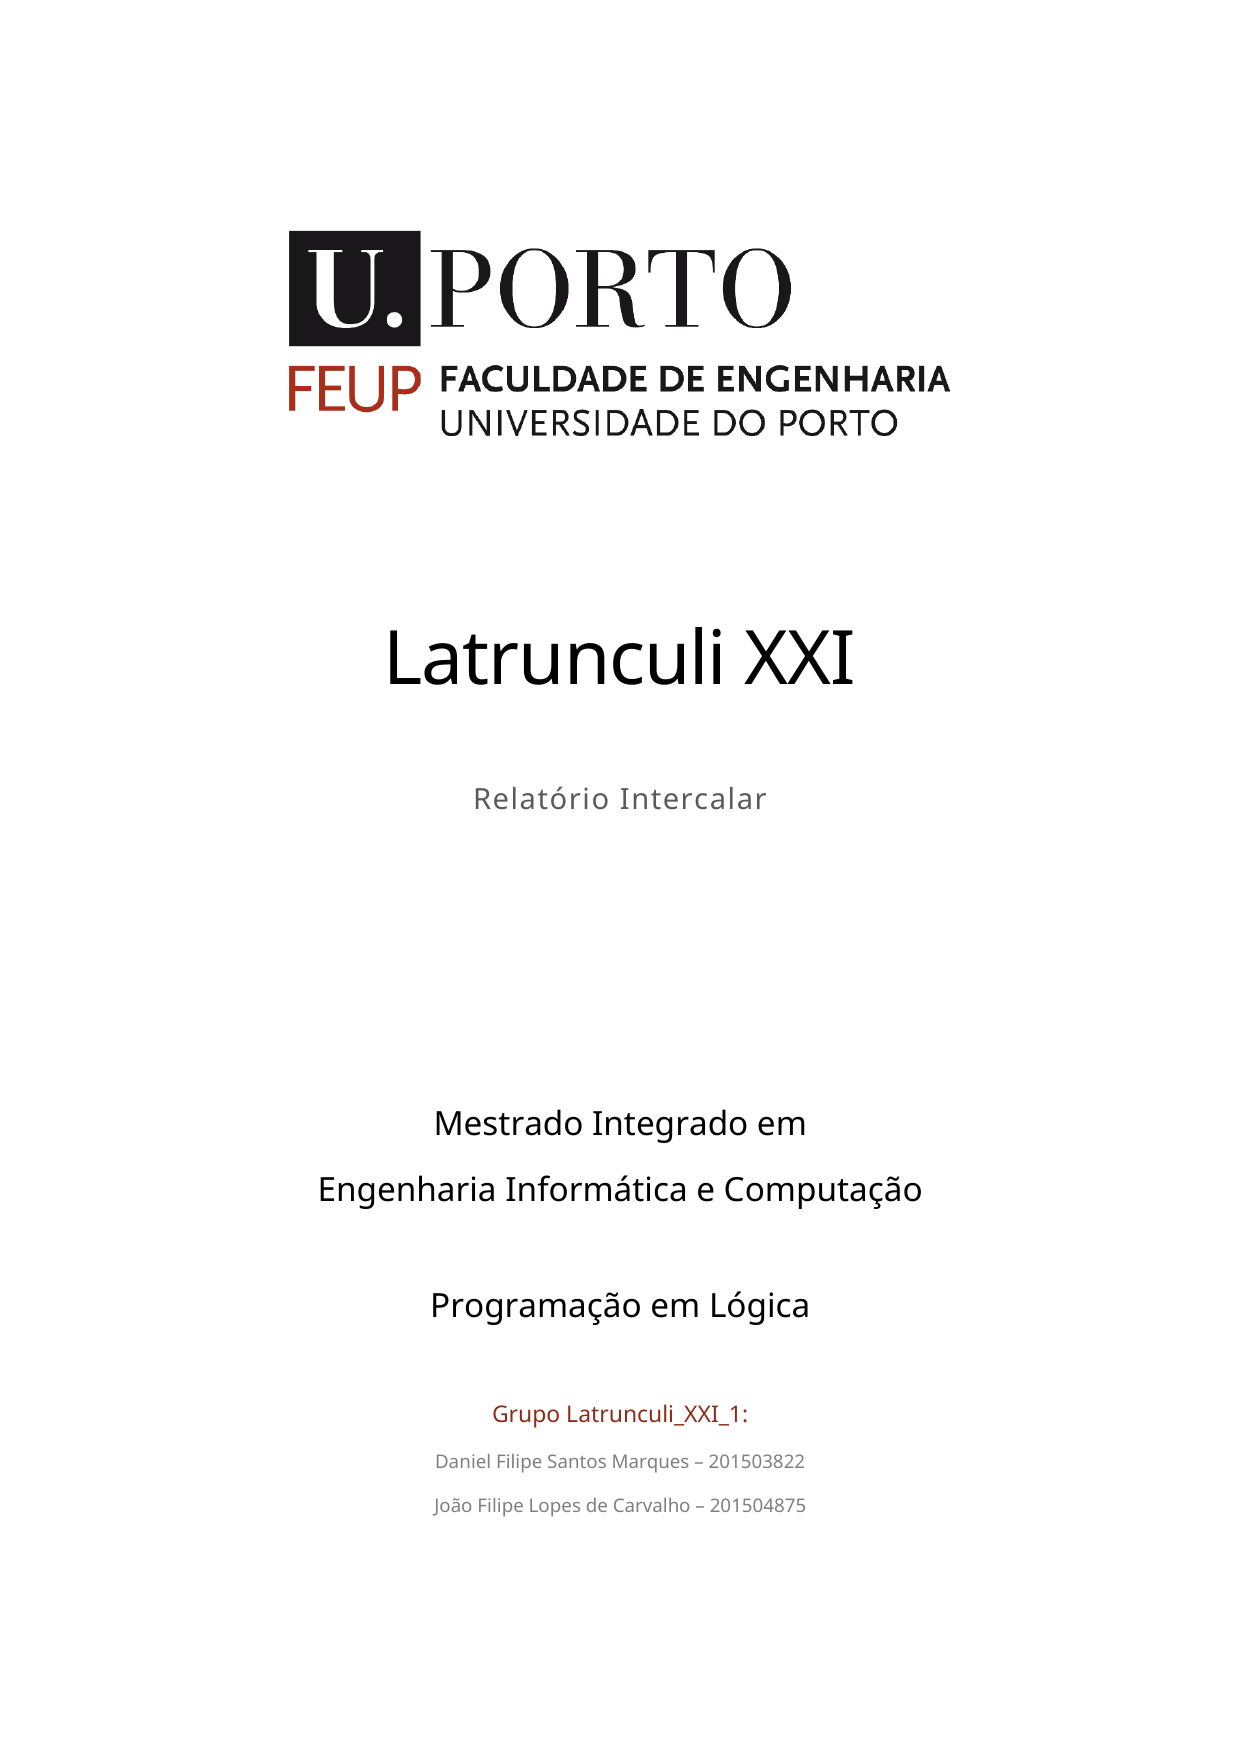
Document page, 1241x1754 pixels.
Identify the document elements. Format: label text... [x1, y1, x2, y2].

text Grupo Latrunculi_XXI_1: [177, 1398, 1063, 1429]
text Mestrado Integrado em [177, 1100, 1063, 1145]
title Latrunculi XXI [177, 604, 1063, 706]
text Engenharia Informática e Computação [177, 1166, 1063, 1211]
text Programação em Lógica [177, 1282, 1063, 1327]
subtitle Relatório Intercalar [177, 778, 1063, 818]
picture [276, 218, 964, 446]
text Daniel Filipe Santos Marques – 201503822 [177, 1448, 1063, 1474]
text João Filipe Lopes de Carvalho – 201504875 [177, 1492, 1063, 1518]
